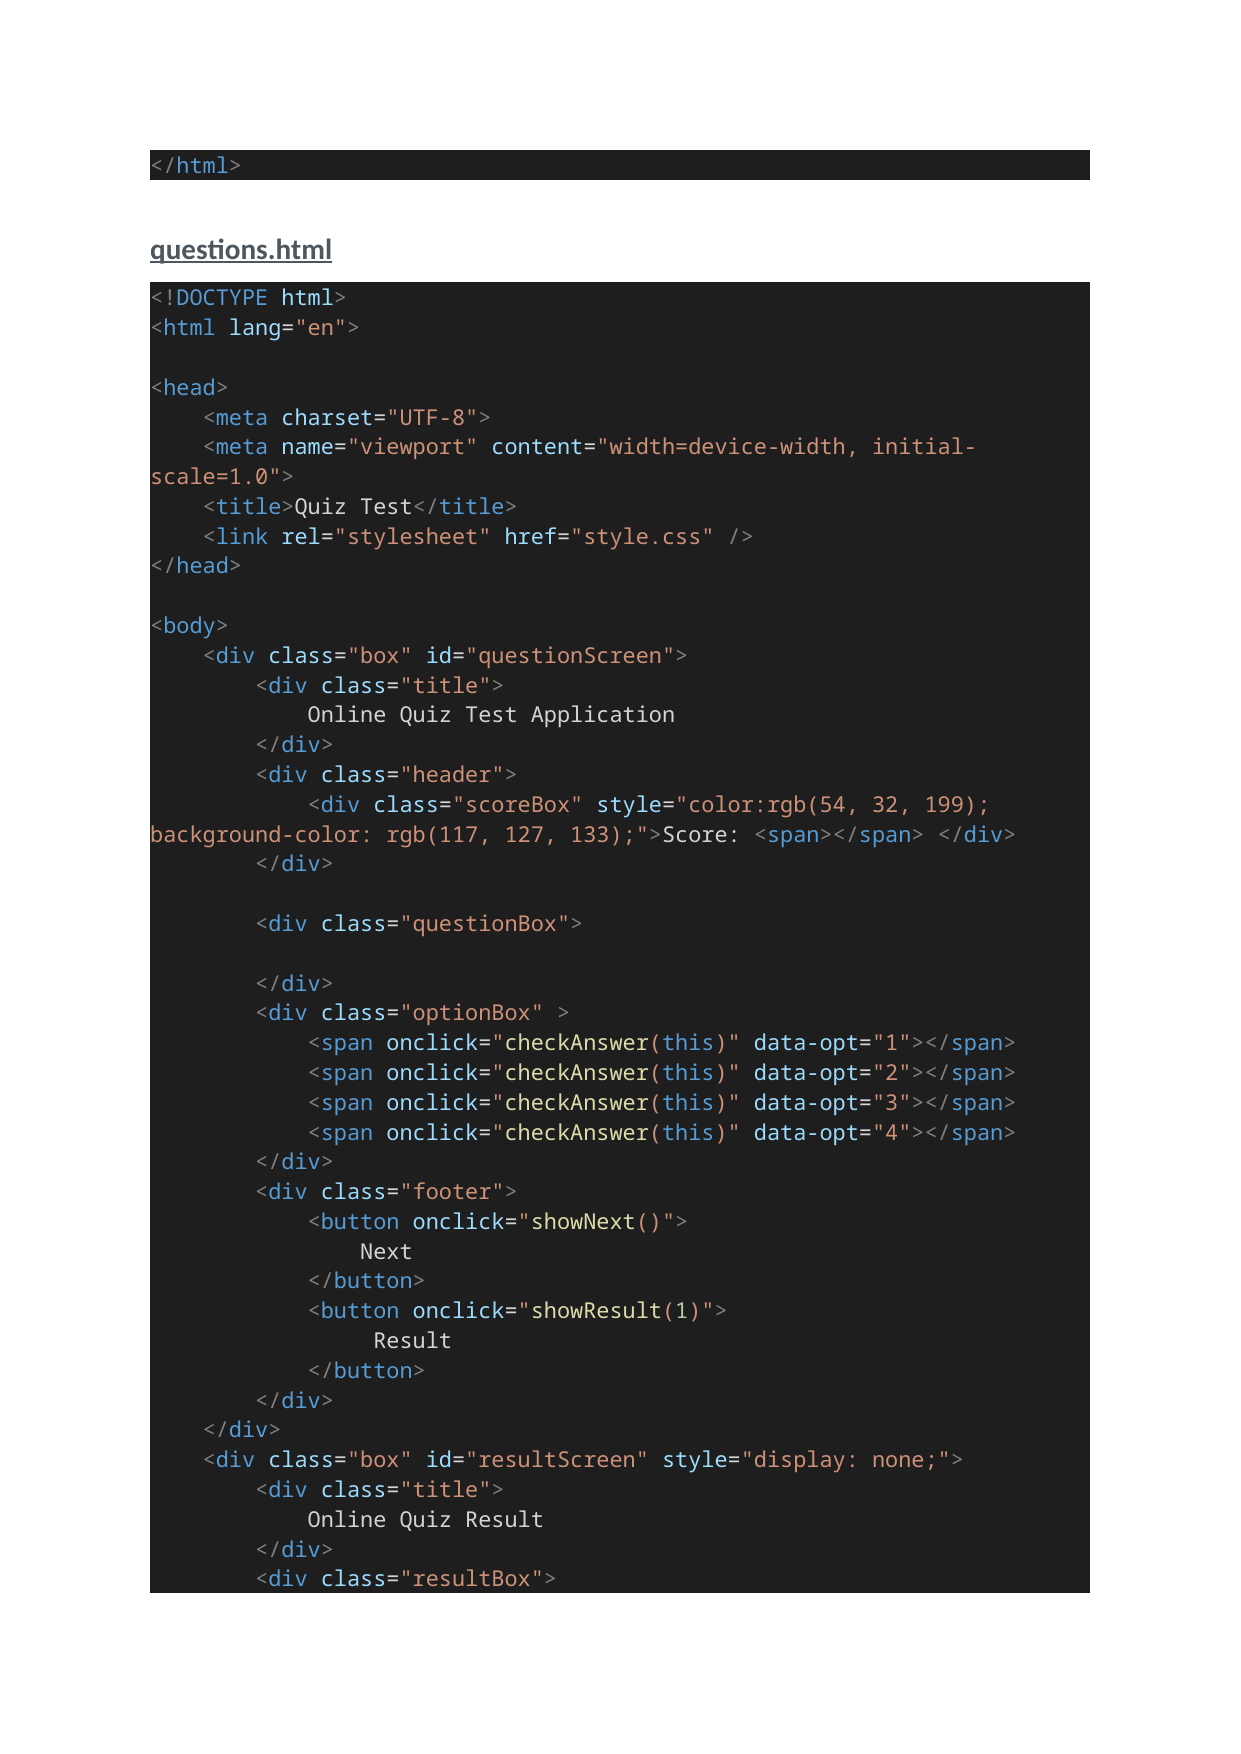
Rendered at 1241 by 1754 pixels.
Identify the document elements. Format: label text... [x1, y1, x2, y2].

text </head> [150, 550, 1090, 580]
text Result [150, 1325, 1090, 1355]
text <div class="optionBox" > [150, 997, 1090, 1027]
text </div> [150, 1533, 1090, 1563]
text </div> [150, 729, 1090, 759]
text <span onclick="checkAnswer(this)" data-opt="1"></span> [150, 1027, 1090, 1057]
text <!DOCTYPE html> [150, 282, 1090, 312]
text <div class="header"> [150, 759, 1090, 789]
text <span onclick="checkAnswer(this)" data-opt="3"></span> [150, 1087, 1090, 1116]
text </div> [150, 1146, 1090, 1176]
text <button onclick="showResult(1)"> [150, 1295, 1090, 1325]
text </div> [150, 1384, 1090, 1414]
text <meta name="viewport" content="width=device-width, initial-scale=1.0"> [150, 431, 1090, 491]
text </button> [150, 1265, 1090, 1295]
text <title>Quiz Test</title> [150, 491, 1090, 521]
text </div> [150, 967, 1090, 997]
text <meta charset="UTF-8"> [150, 401, 1090, 431]
text </div> [150, 848, 1090, 878]
text </button> [150, 1355, 1090, 1384]
text questions.html [150, 231, 1090, 267]
text <span onclick="checkAnswer(this)" data-opt="4"></span> [150, 1116, 1090, 1146]
text </div> [150, 1414, 1090, 1444]
text </html> [150, 150, 1090, 180]
text <head> [150, 372, 1090, 401]
text <div class="box" id="resultScreen" style="display: none;"> [150, 1444, 1090, 1474]
text <div class="questionBox"> [150, 908, 1090, 938]
text <body> [150, 610, 1090, 640]
text <div class="box" id="questionScreen"> [150, 640, 1090, 669]
text Next [150, 1236, 1090, 1265]
text <html lang="en"> [150, 312, 1090, 342]
text <div class="resultBox"> [150, 1563, 1090, 1593]
text <div class="scoreBox" style="color:rgb(54, 32, 199); background-color: rgb(117, 127, 133);">Score: <span></span> </div> [150, 789, 1090, 848]
text Online Quiz Result [150, 1504, 1090, 1533]
text <div class="title"> [150, 1474, 1090, 1504]
text <div class="footer"> [150, 1176, 1090, 1206]
text <button onclick="showNext()"> [150, 1206, 1090, 1236]
text <span onclick="checkAnswer(this)" data-opt="2"></span> [150, 1057, 1090, 1087]
text Online Quiz Test Application [150, 699, 1090, 729]
text <div class="title"> [150, 669, 1090, 699]
text <link rel="stylesheet" href="style.css" /> [150, 521, 1090, 550]
